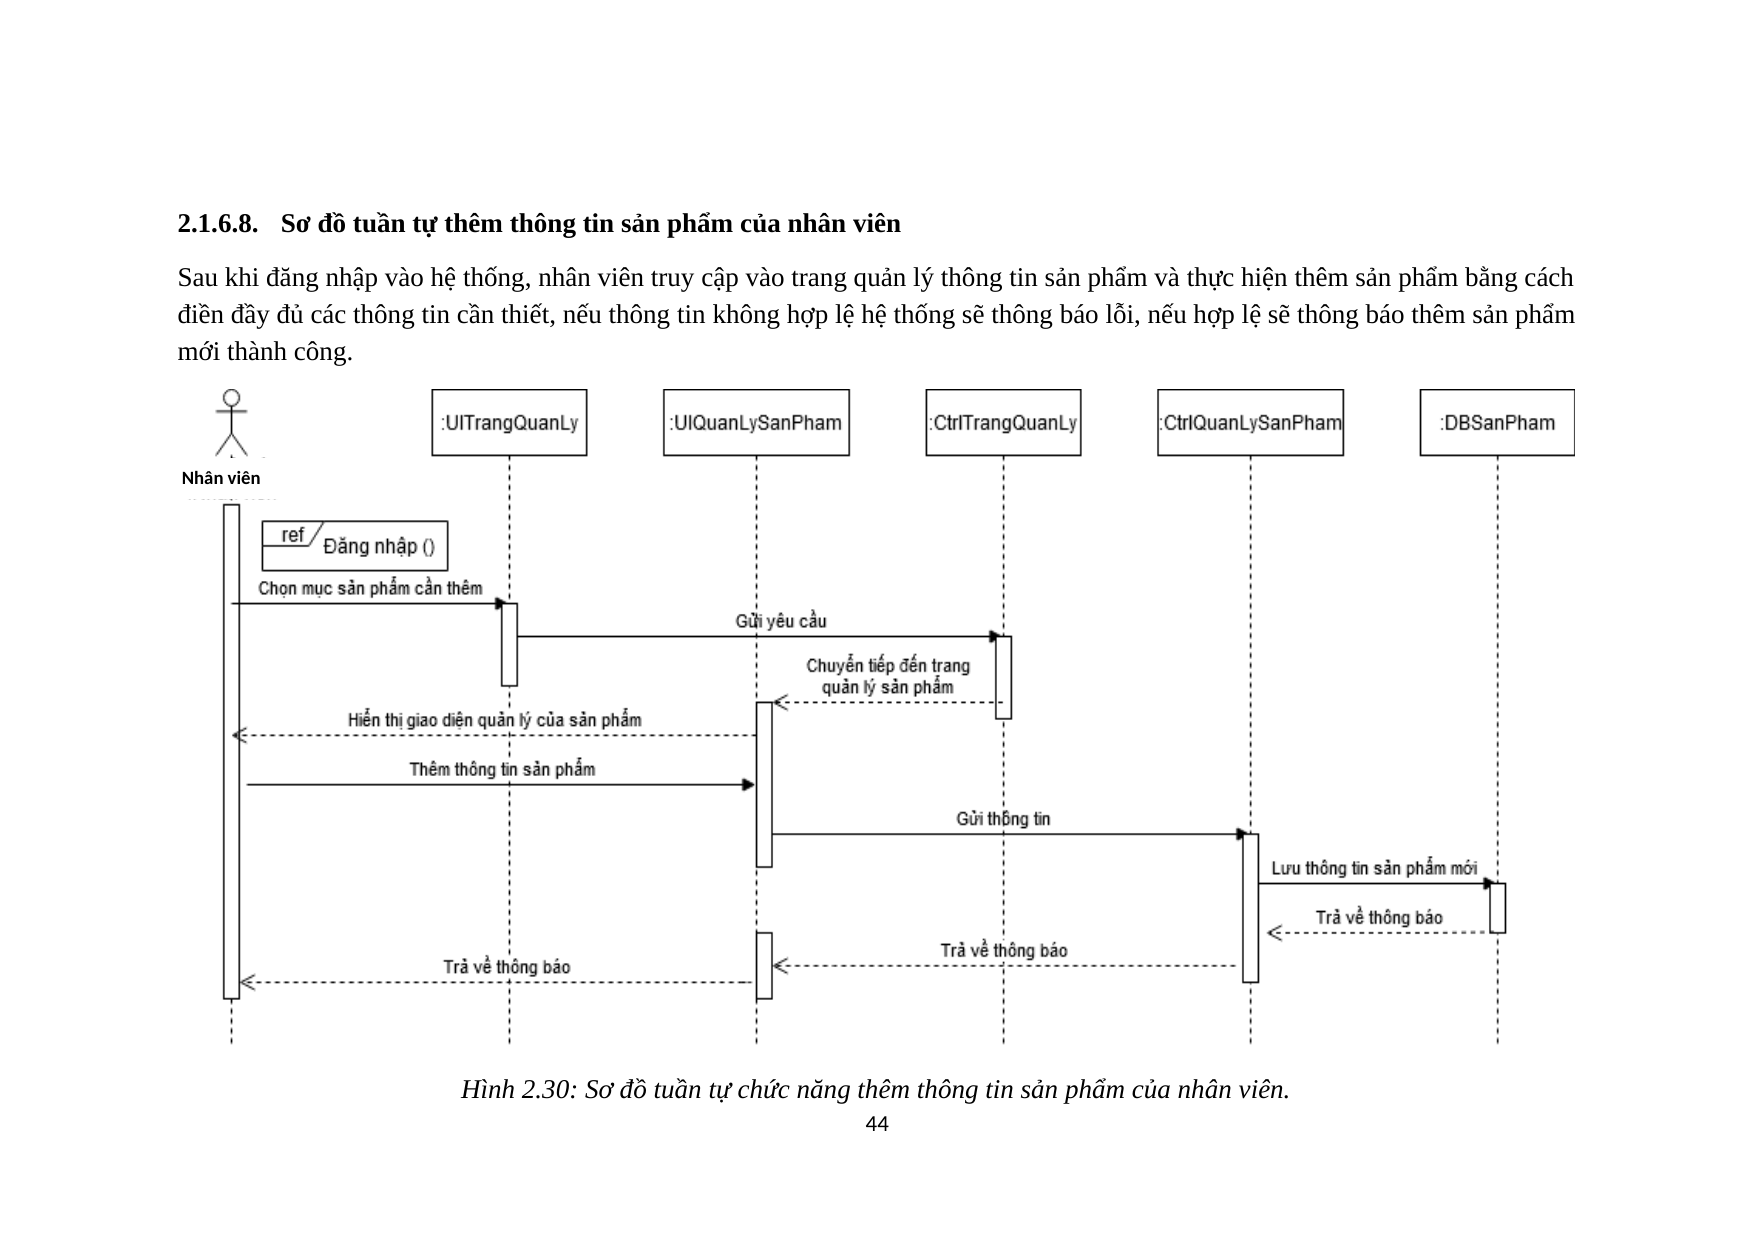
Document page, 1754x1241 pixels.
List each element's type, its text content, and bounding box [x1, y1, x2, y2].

picture [177, 389, 1575, 1051]
list Sơ đồ tuần tự thêm thông tin sản phẩm của nhân viên [177, 207, 1577, 238]
text Sau khi đăng nhập vào hệ thống, nhân viên truy cập vào trang quản lý thông tin sản phẩm và thực hiện thêm sản phẩm bằng cách điền đầy đủ các thông tin cần thiết, nếu thông tin không hợp lệ hệ thống sẽ thông báo lỗi, nếu hợp lệ sẽ thông báo thêm sản phẩm mới thành công. [177, 261, 1577, 366]
text Hình 2.30: Sơ đồ tuần tự chức năng thêm thông tin sản phẩm của nhân viên. [177, 1073, 1577, 1104]
